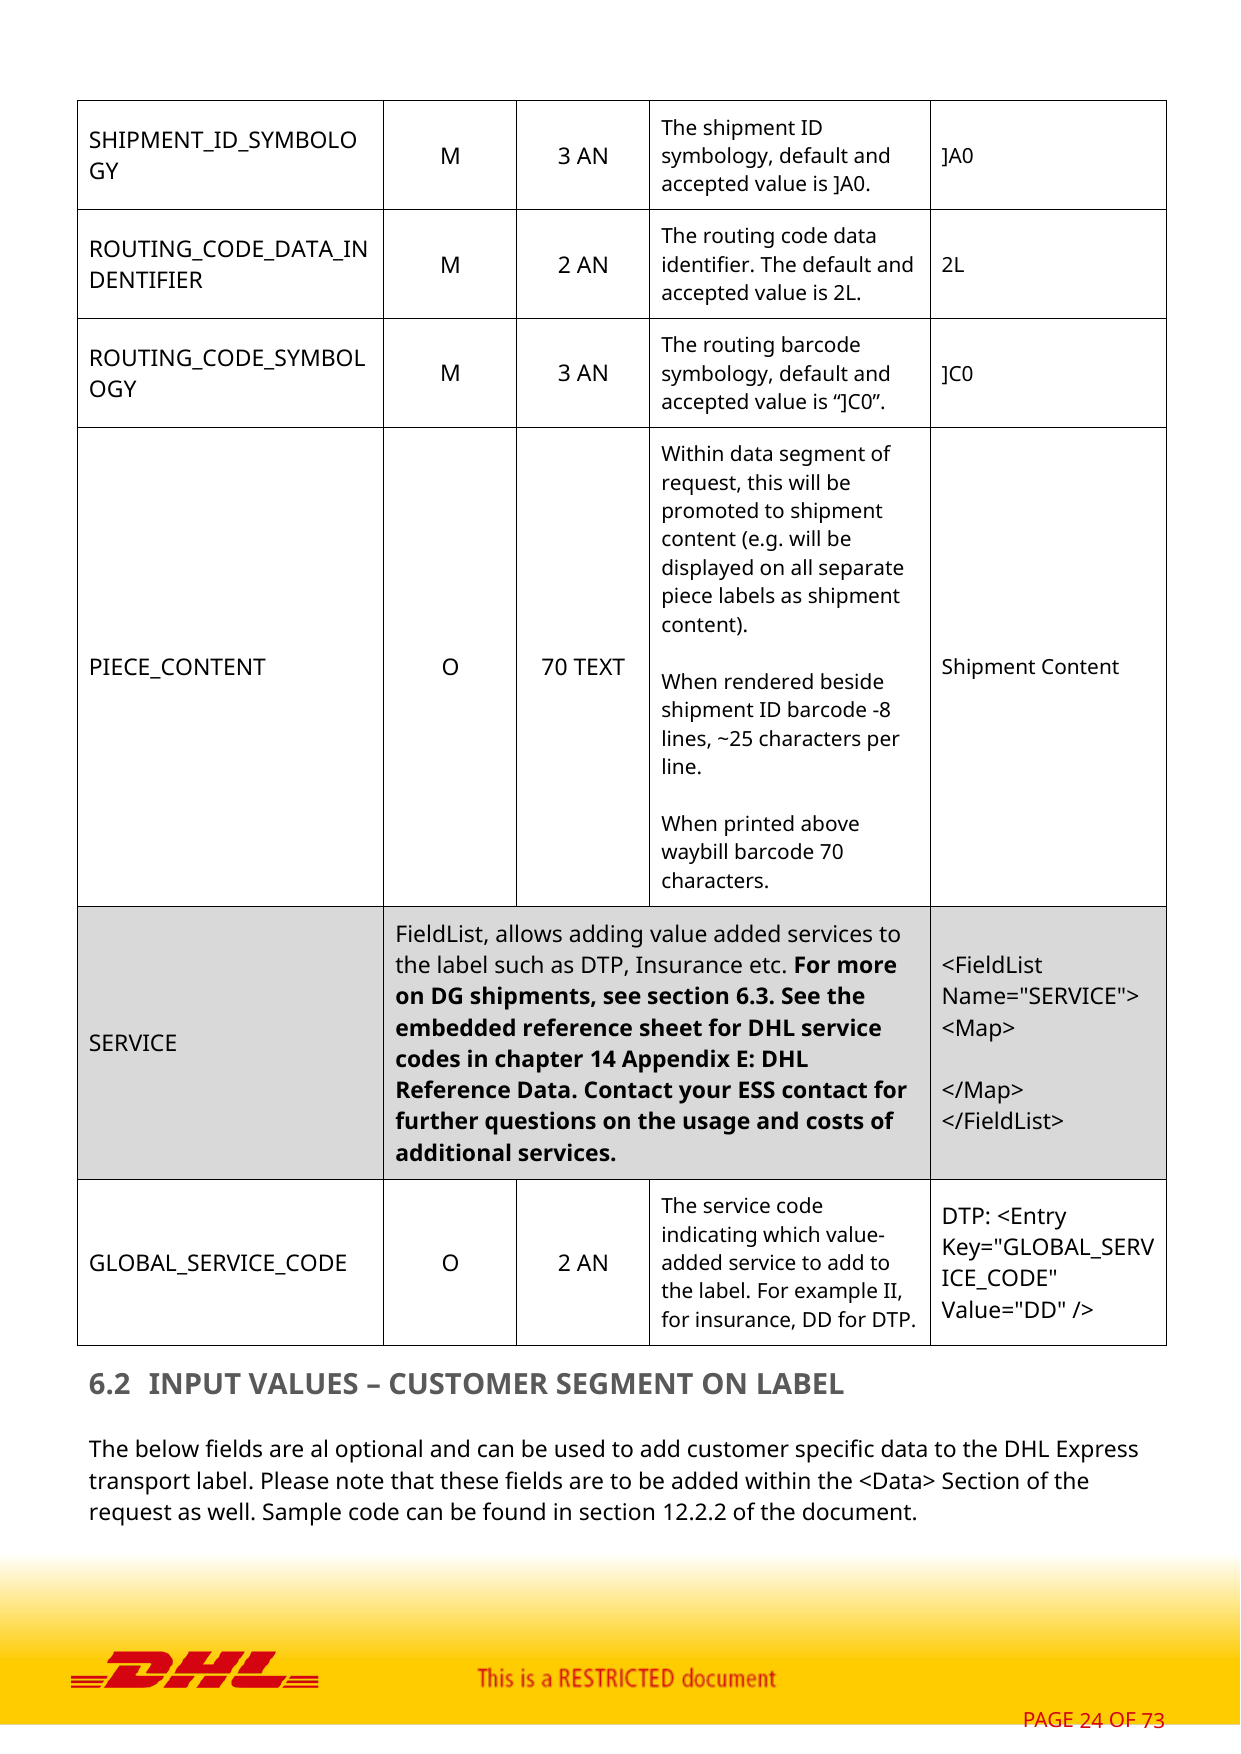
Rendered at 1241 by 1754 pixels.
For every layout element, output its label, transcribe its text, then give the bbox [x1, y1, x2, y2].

table_cell M [384, 101, 516, 209]
table_cell The service code indicating which value-added service to add to the label. For example II, for insurance, DD for DTP. [650, 1180, 930, 1345]
picture [0, 1546, 1241, 1725]
table_cell ]A0 [931, 101, 1166, 209]
table_cell The routing barcode symbology, default and accepted value is “]C0”. [650, 319, 930, 427]
table_cell FieldList, allows adding value added services to the label such as DTP, Insurance etc. For more on DG shipments, see section 6.3. See the embedded reference sheet for DHL service codes in chapter 14 Appendix E: DHL Reference Data. Contact your ESS contact for further questions on the usage and costs of additional services. [384, 907, 930, 1179]
table_cell SHIPMENT_ID_SYMBOLOGY [78, 101, 383, 209]
picture [1111, 1714, 1121, 1725]
table_cell 2 AN [517, 210, 649, 318]
table_cell GLOBAL_SERVICE_CODE [78, 1180, 383, 1345]
subtitle Input Values – Customer segment on label [80, 1359, 1160, 1407]
table_cell ROUTING_CODE_SYMBOLOGY [78, 319, 383, 427]
table_cell 3 AN [517, 101, 649, 209]
table_cell 2 AN [517, 1180, 649, 1345]
table_cell M [384, 319, 516, 427]
table_cell Shipment Content [931, 428, 1166, 906]
table_cell 3 AN [517, 319, 649, 427]
table_cell The shipment ID symbology, default and accepted value is ]A0. [650, 101, 930, 209]
table_cell O [384, 1180, 516, 1345]
table_cell 2L [931, 210, 1166, 318]
table_cell <FieldList Name="SERVICE"> <Map> </Map> </FieldList> [931, 907, 1166, 1179]
table_cell Within data segment of request, this will be promoted to shipment content (e.g. will be displayed on all separate piece labels as shipment content). When rendered beside shipment ID barcode -8 lines, ~25 characters per line. When printed above waybill barcode 70 characters. [650, 428, 930, 906]
table_cell ]C0 [931, 319, 1166, 427]
table_cell 70 TEXT [517, 428, 649, 906]
picture [1094, 1715, 1099, 1723]
table_cell DTP: <Entry Key="GLOBAL_SERVICE_CODE" Value="DD" /> [931, 1180, 1166, 1345]
table_cell SERVICE [78, 907, 383, 1179]
table_cell PIECE_CONTENT [78, 428, 383, 906]
table_cell The routing code data identifier. The default and accepted value is 2L. [650, 210, 930, 318]
table_cell O [384, 428, 516, 906]
table_cell ROUTING_CODE_DATA_INDENTIFIER [78, 210, 383, 318]
text The below fields are al optional and can be used to add customer specific data to the DHL Express transport label. Please note that these fields are to be added within the <Data> Section of the request as well. Sample code can be found in section 12.2.2 of the document. [89, 1433, 1152, 1527]
table_cell M [384, 210, 516, 318]
